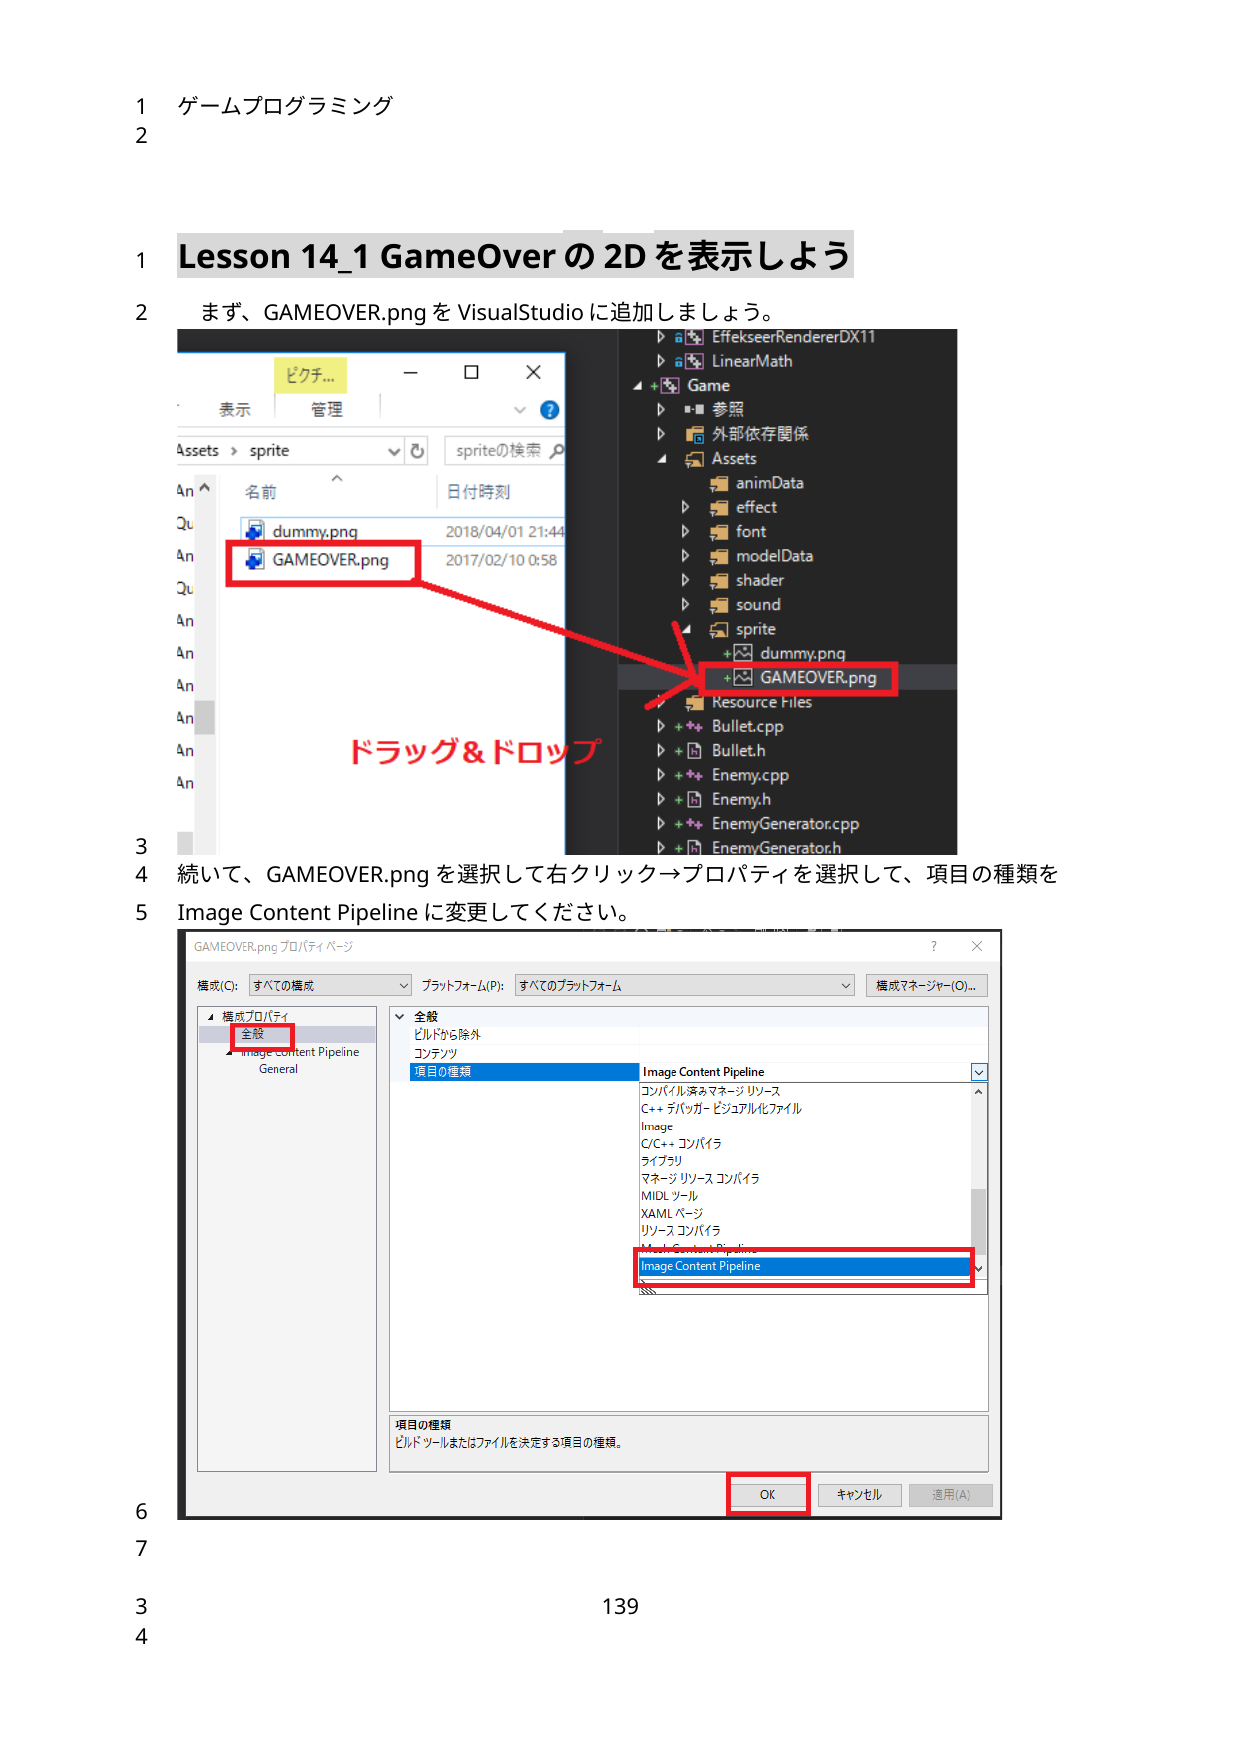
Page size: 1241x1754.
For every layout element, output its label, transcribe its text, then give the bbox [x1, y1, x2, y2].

picture [177, 929, 1003, 1520]
text まず、GAMEOVER.pngをVisualStudioに追加しましょう。 [177, 292, 1063, 329]
subtitle Lesson 14_1 GameOverの2Dを表示しよう [177, 217, 1063, 292]
picture [177, 329, 958, 855]
text 続いて、GAMEOVER.pngを選択して右クリック→プロパティを選択して、項目の種類をImage Content Pipelineに変更してください。 [177, 854, 1063, 929]
